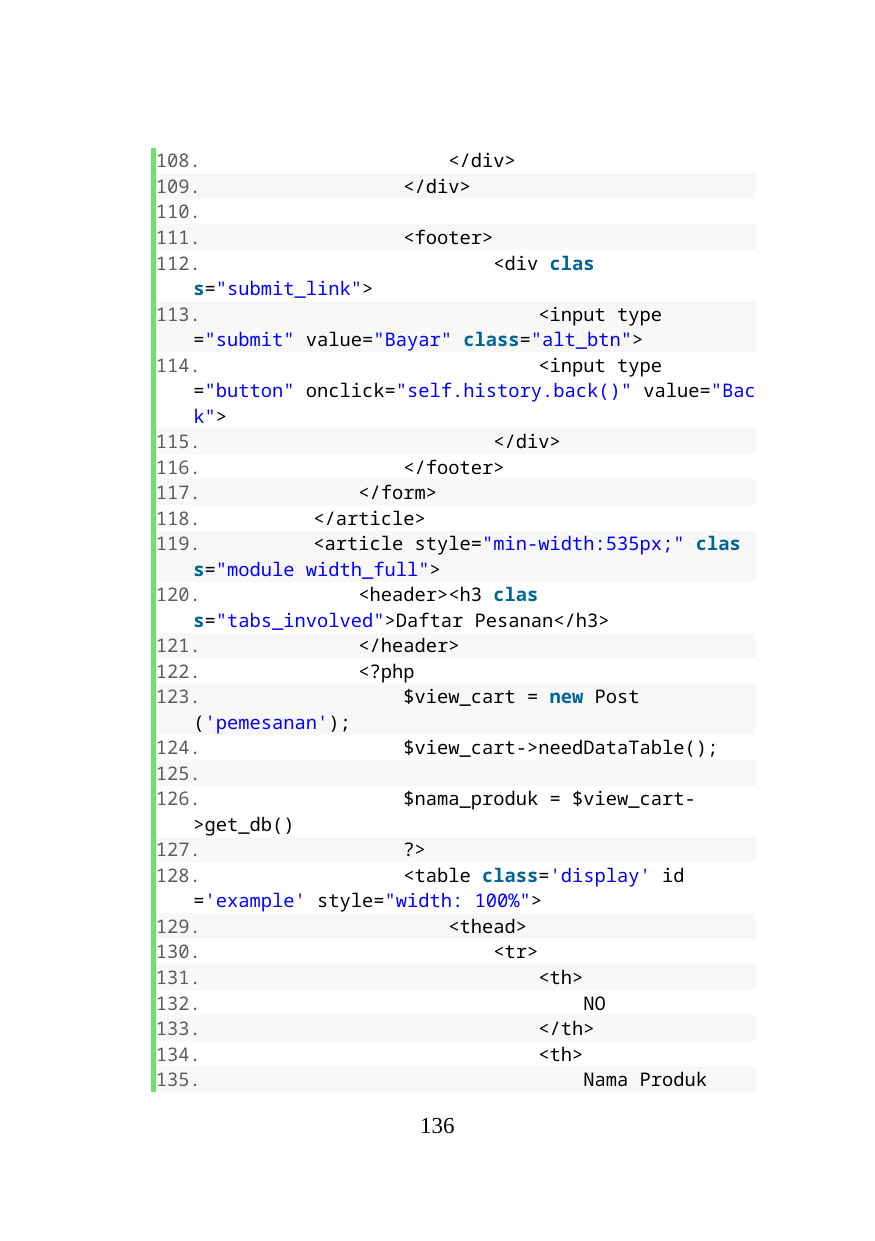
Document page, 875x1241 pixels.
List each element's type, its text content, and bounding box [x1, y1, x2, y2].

list <tr> [156, 939, 756, 964]
list $view_cart = new Post('pemesanan'); [156, 684, 756, 735]
list </div> [156, 148, 756, 173]
list </div> [156, 428, 756, 454]
list <table class='display' id='example' style="width: 100%"> [156, 862, 756, 913]
list <th> [156, 964, 756, 990]
list <footer> [156, 224, 756, 250]
list </th> [156, 1015, 756, 1041]
list <?php [156, 658, 756, 684]
list </form> [156, 479, 756, 505]
list NO [156, 990, 756, 1015]
list </header> [156, 633, 756, 658]
list </footer> [156, 454, 756, 479]
list <input type="submit" value="Bayar" class="alt_btn"> [156, 301, 756, 352]
list Nama Produk [156, 1066, 756, 1092]
list $nama_produk = $view_cart->get_db() [156, 786, 756, 837]
list <header><h3 class="tabs_involved">Daftar Pesanan</h3> [156, 582, 756, 633]
list </div> [156, 173, 756, 199]
list </article> [156, 505, 756, 531]
list <article style="min-width:535px;" class="module width_full"> [156, 531, 756, 582]
list <thead> [156, 913, 756, 939]
list <input type="button" onclick="self.history.back()" value="Back"> [156, 352, 756, 428]
list $view_cart->needDataTable(); [156, 735, 756, 760]
list <th> [156, 1041, 756, 1066]
list ?> [156, 837, 756, 862]
list <div class="submit_link"> [156, 250, 756, 301]
